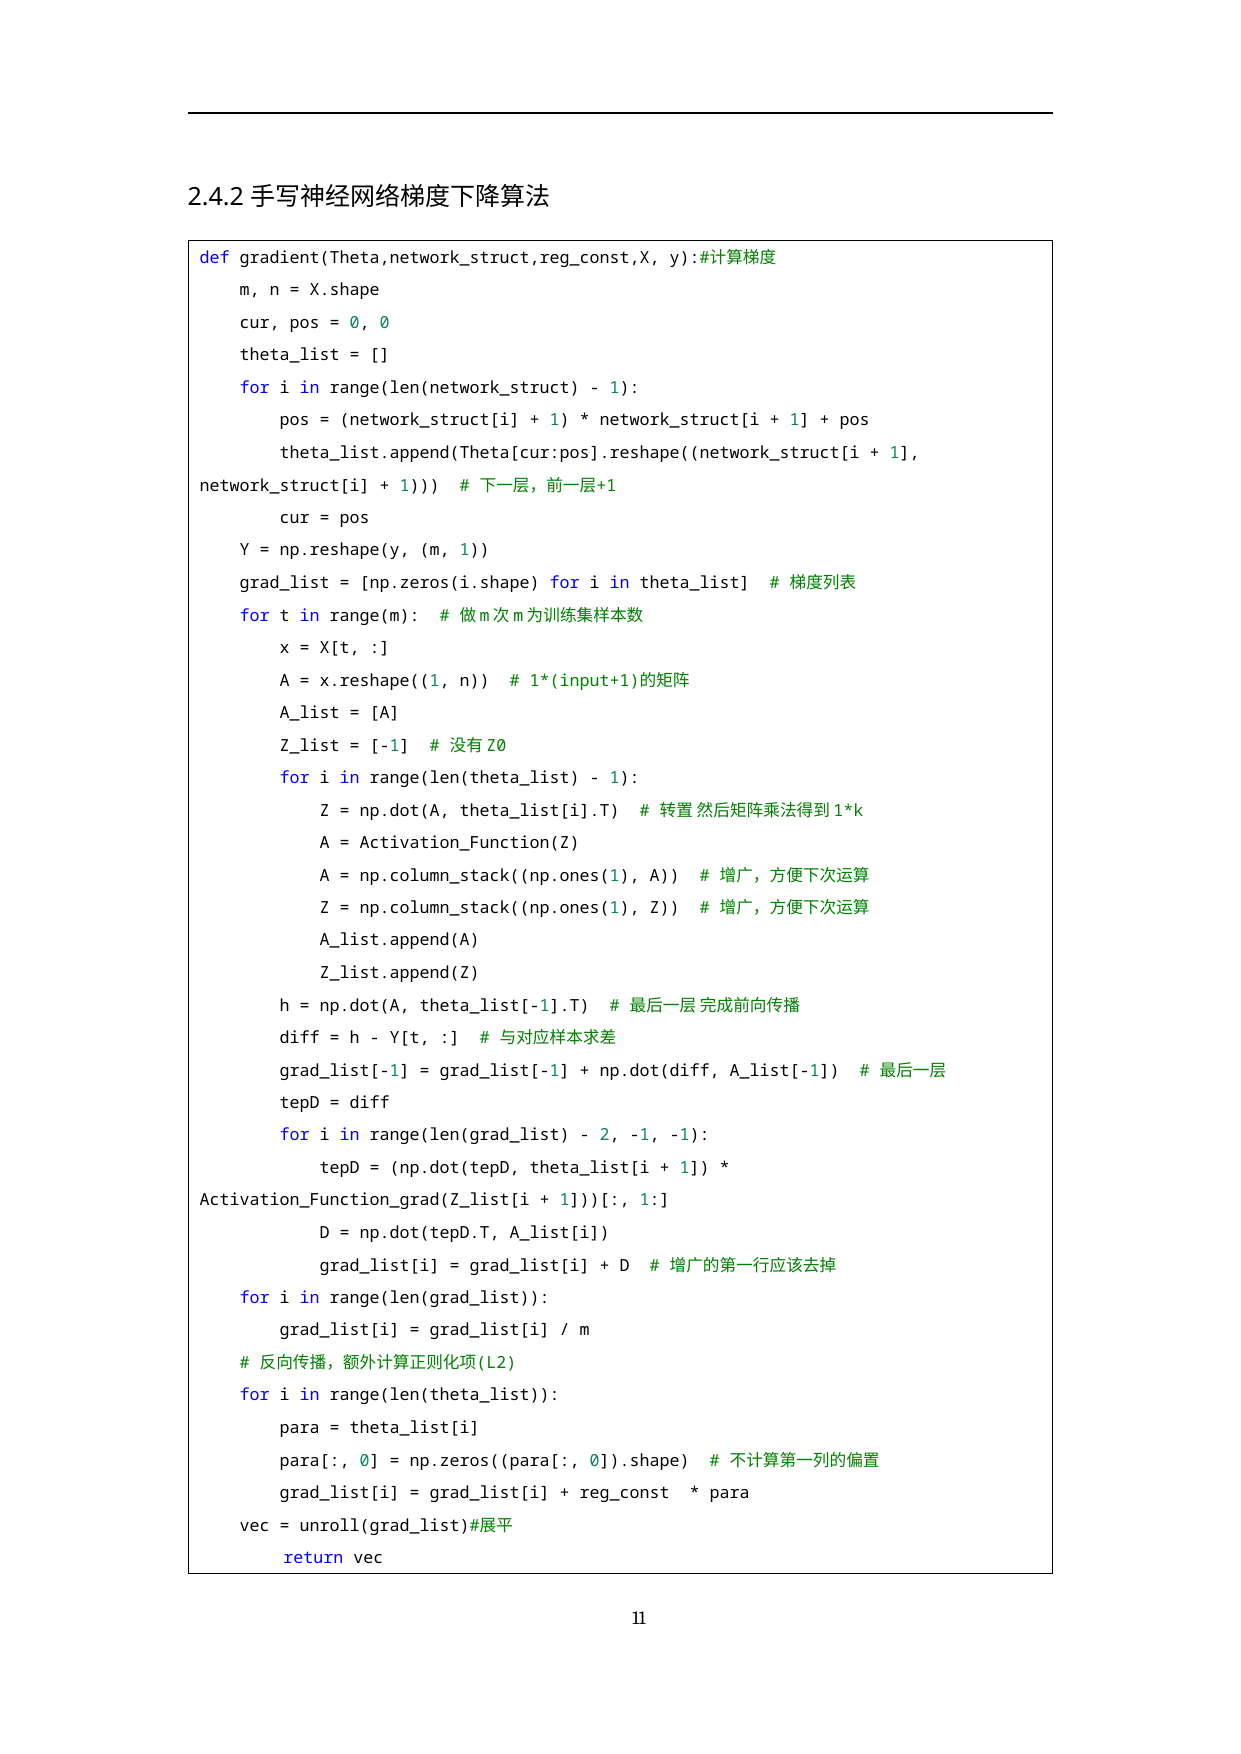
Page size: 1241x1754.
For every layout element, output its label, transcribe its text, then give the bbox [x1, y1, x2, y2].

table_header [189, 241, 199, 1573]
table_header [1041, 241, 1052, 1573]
subtitle 手写神经网络梯度下降算法 [187, 162, 1053, 227]
